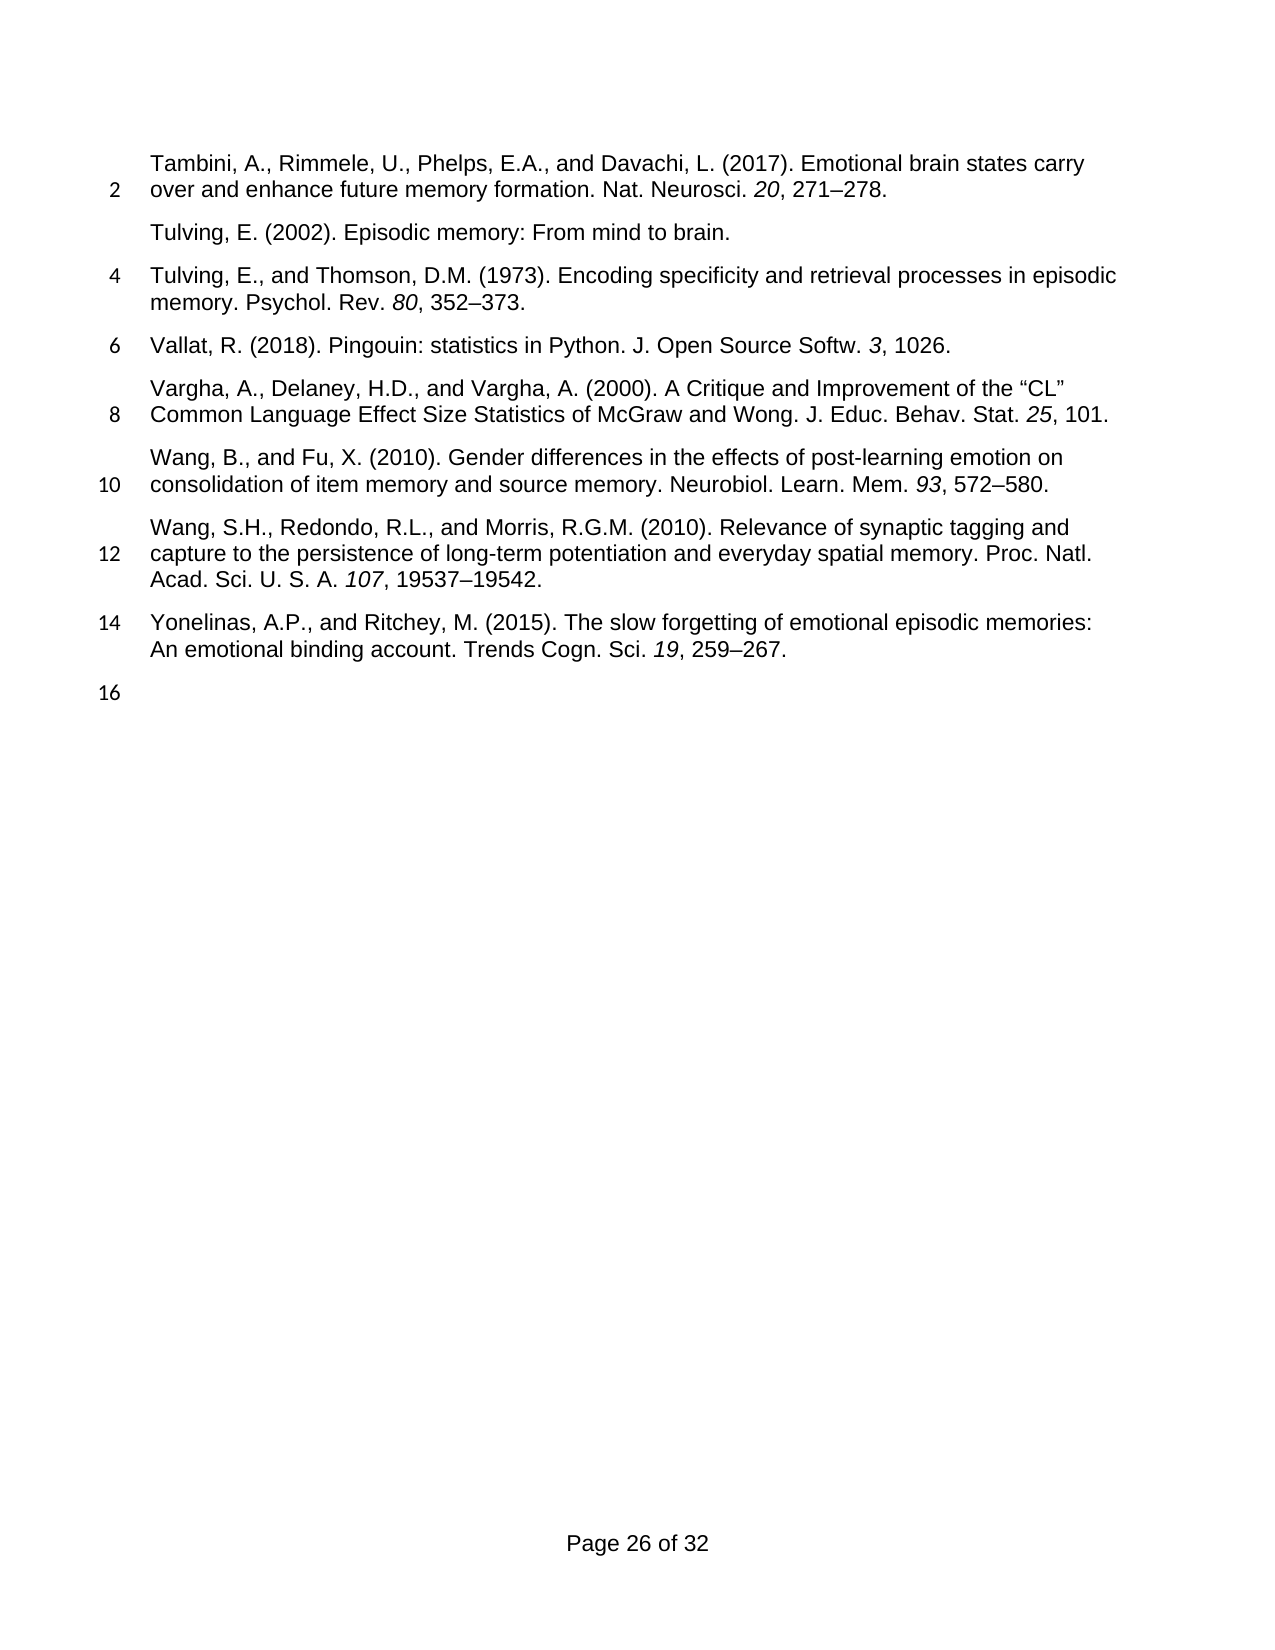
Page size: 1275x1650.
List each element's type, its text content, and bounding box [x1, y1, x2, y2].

text Vallat, R. (2018). Pingouin: statistics in Python. J. Open Source Softw. 3, 1026. [150, 332, 1125, 358]
text Tulving, E., and Thomson, D.M. (1973). Encoding specificity and retrieval processes in episodic memory. Psychol. Rev. 80, 352–373. [150, 262, 1125, 315]
text Wang, S.H., Redondo, R.L., and Morris, R.G.M. (2010). Relevance of synaptic tagging and capture to the persistence of long-term potentiation and everyday spatial memory. Proc. Natl. Acad. Sci. U. S. A. 107, 19537–19542. [150, 513, 1125, 593]
text Yonelinas, A.P., and Ritchey, M. (2015). The slow forgetting of emotional episodic memories: An emotional binding account. Trends Cogn. Sci. 19, 259–267. [150, 609, 1125, 662]
text Wang, B., and Fu, X. (2010). Gender differences in the effects of post-learning emotion on consolidation of item memory and source memory. Neurobiol. Learn. Mem. 93, 572–580. [150, 444, 1125, 497]
text Tambini, A., Rimmele, U., Phelps, E.A., and Davachi, L. (2017). Emotional brain states carry over and enhance future memory formation. Nat. Neurosci. 20, 271–278. [150, 150, 1125, 203]
text Tulving, E. (2002). Episodic memory: From mind to brain. [150, 219, 1125, 246]
text Vargha, A., Delaney, H.D., and Vargha, A. (2000). A Critique and Improvement of the “CL” Common Language Effect Size Statistics of McGraw and Wong. J. Educ. Behav. Stat. 25, 101. [150, 375, 1125, 427]
